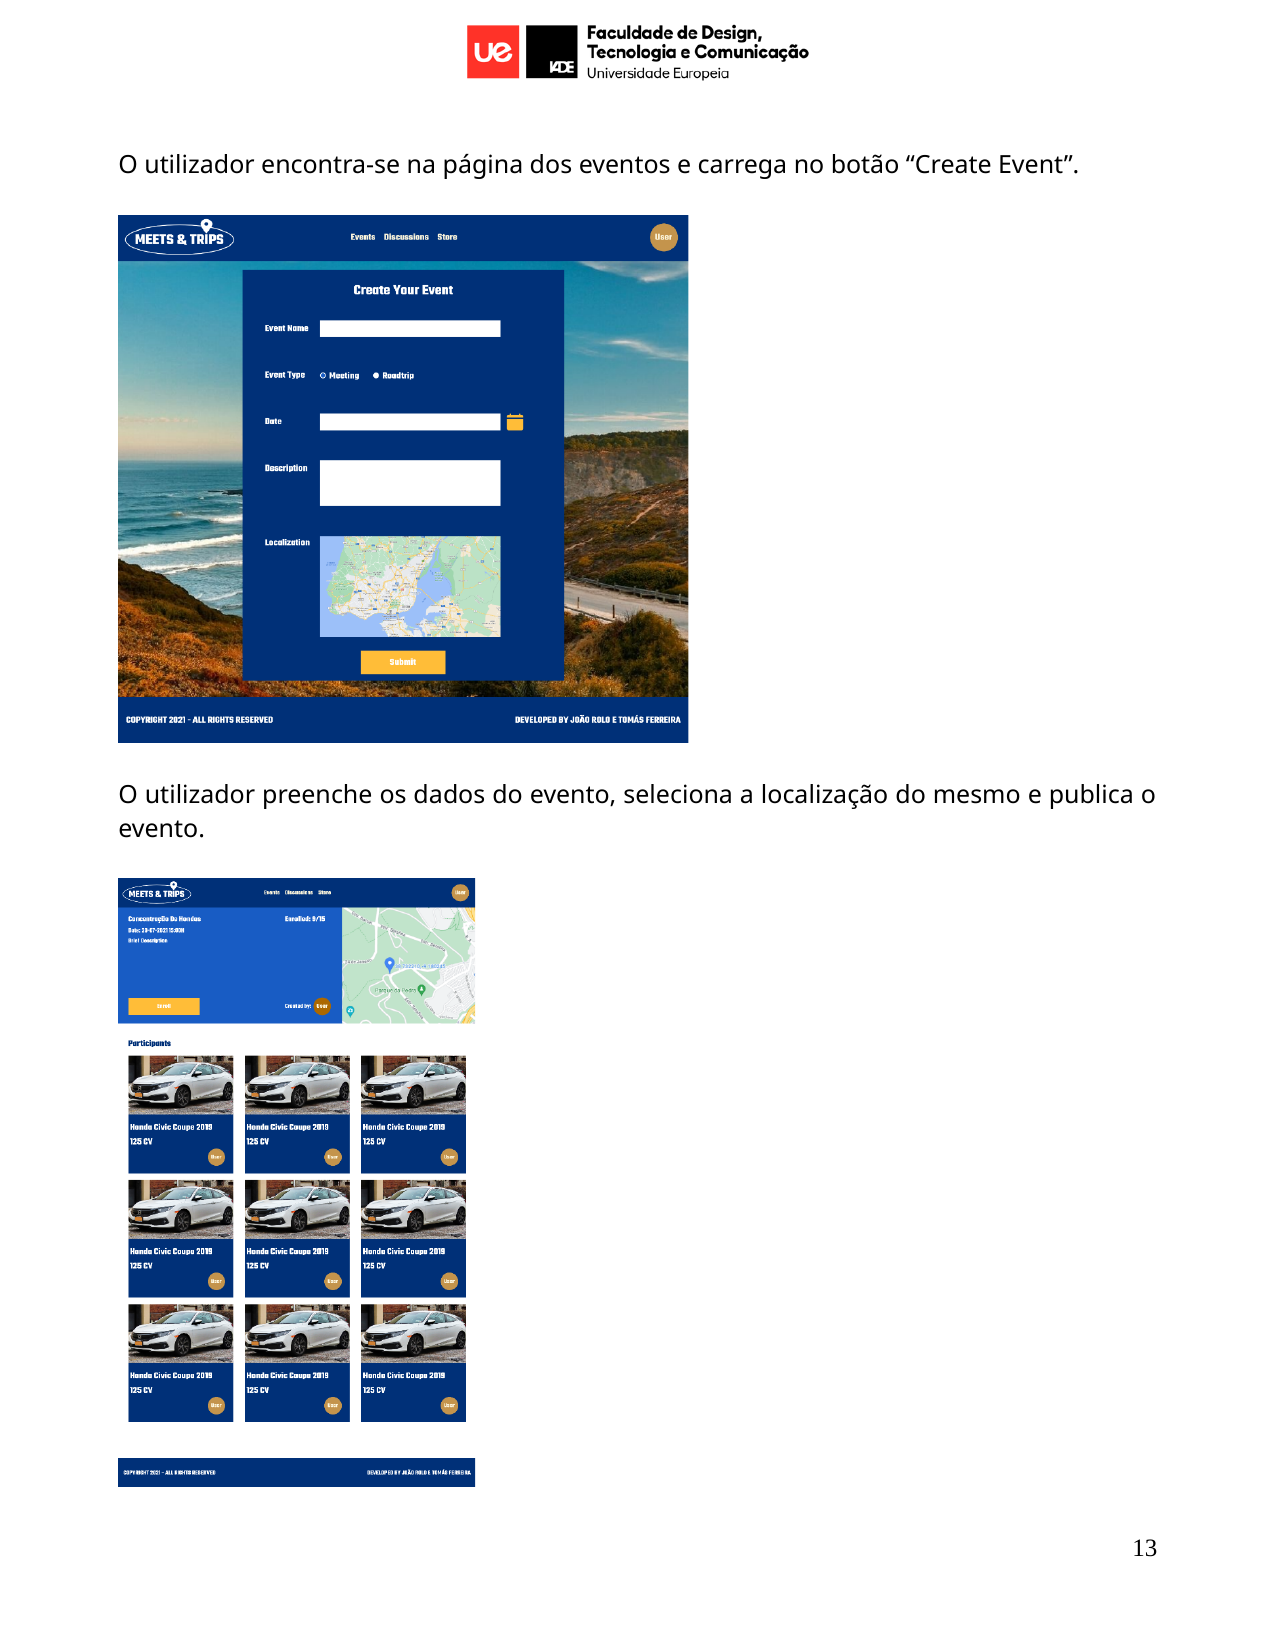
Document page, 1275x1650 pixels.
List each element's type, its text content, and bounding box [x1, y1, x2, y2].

picture [118, 215, 689, 743]
picture [118, 878, 476, 1487]
text O utilizador encontra-se na página dos eventos e carrega no botão “Create Event”. [118, 147, 1157, 181]
text O utilizador preenche os dados do evento, seleciona a localização do mesmo e publica o evento. [118, 776, 1157, 844]
picture [440, 5, 835, 100]
